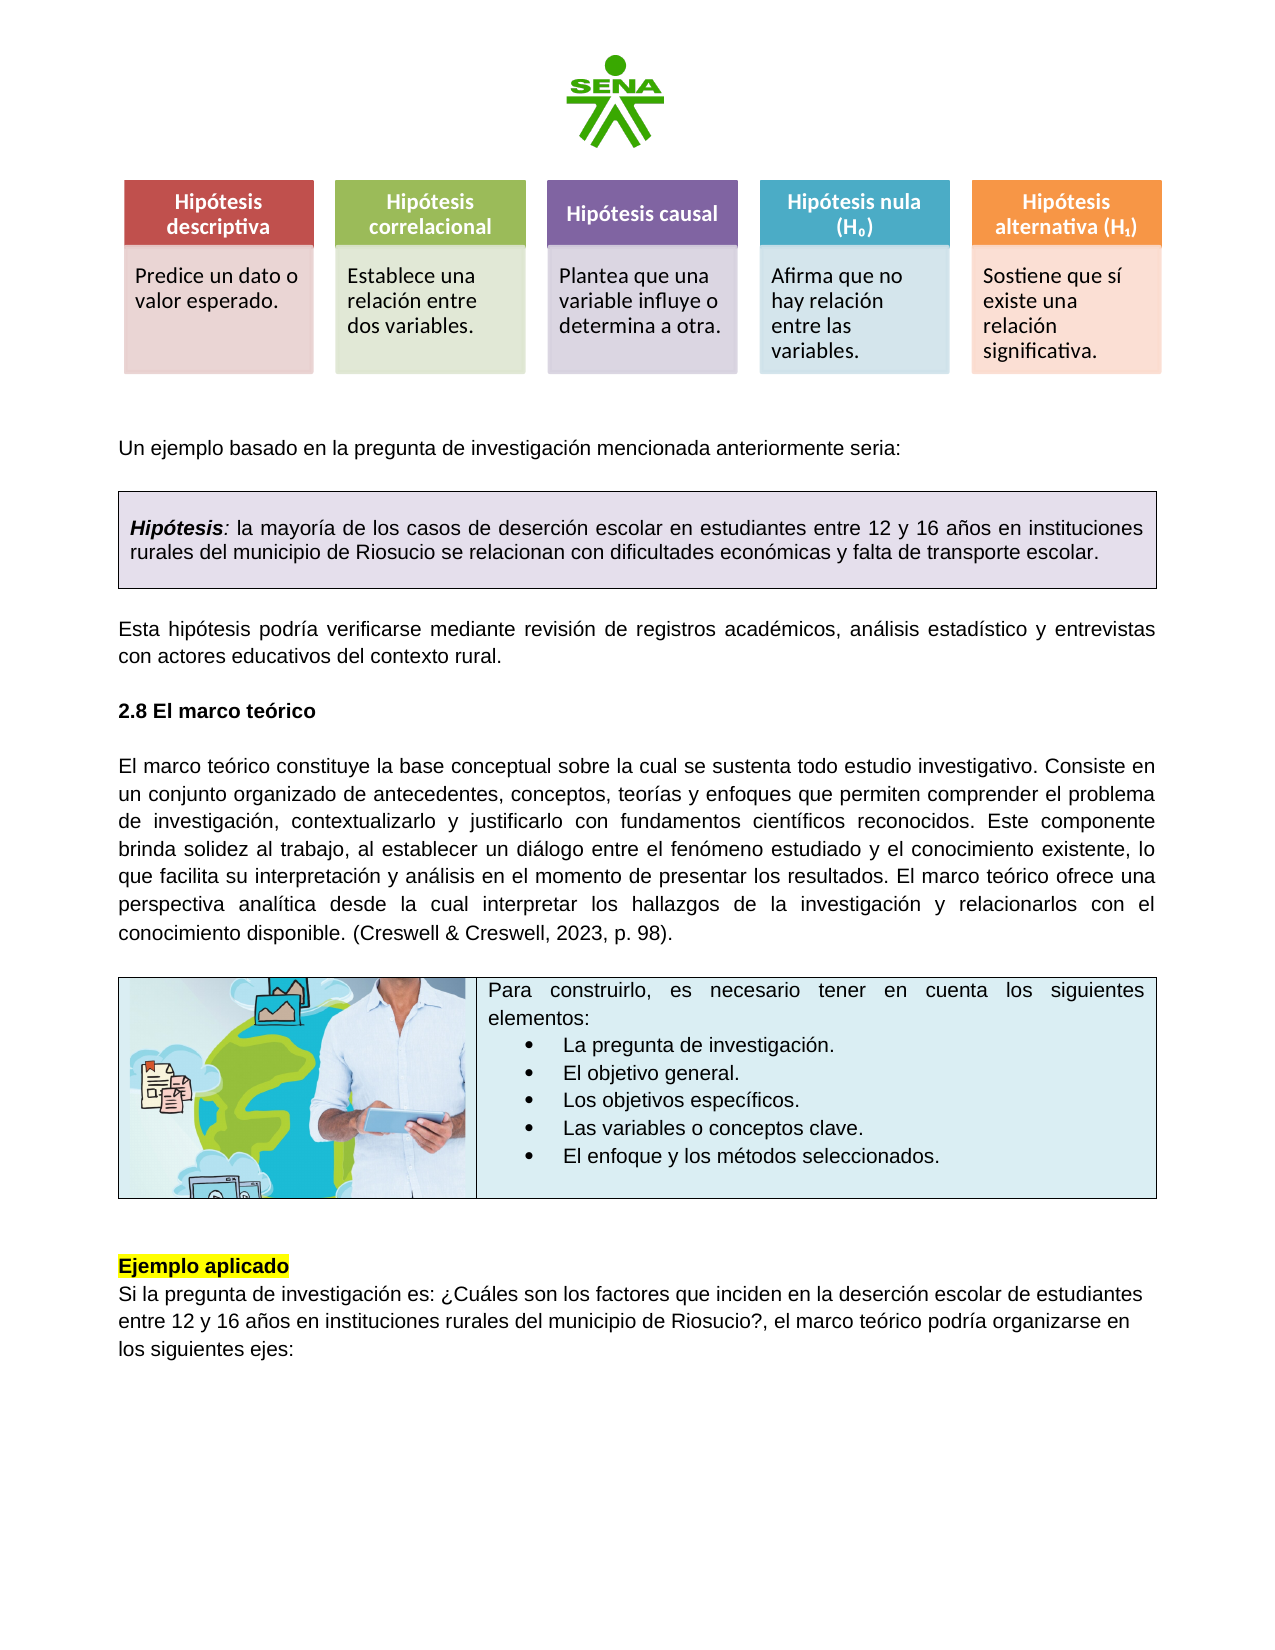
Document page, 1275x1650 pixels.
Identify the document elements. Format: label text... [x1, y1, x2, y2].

table_header [466, 978, 476, 1198]
table_header [119, 978, 129, 1198]
picture [129, 978, 466, 1198]
text 2.8 El marco teórico [118, 699, 1157, 723]
text El marco teórico constituye la base conceptual sobre la cual se sustenta todo estudio investigativo. Consiste en un conjunto organizado de antecedentes, conceptos, teorías y enfoques que permiten comprender el problema de investigación, contextualizarlo y justificarlo con fundamentos científicos reconocidos. Este componente brinda solidez al trabajo, al establecer un diálogo entre el fenómeno estudiado y el conocimiento existente, lo que facilita su interpretación y análisis en el momento de presentar los resultados. El marco teórico ofrece una perspectiva analítica desde la cual interpretar los hallazgos de la investigación y relacionarlos con el conocimiento disponible. (Creswell & Creswell, 2023, p. 98). [118, 754, 1157, 946]
text Un ejemplo basado en la pregunta de investigación mencionada anteriormente seria: [118, 436, 1157, 460]
table_header Hipótesis: la mayoría de los casos de deserción escolar en estudiantes entre 12 y 16 años en instituciones rurales del municipio de Riosucio se relacionan con dificultades económicas y falta de transporte escolar. [119, 492, 1156, 588]
picture [566, 55, 664, 148]
text Ejemplo aplicado Si la pregunta de investigación es: ¿Cuáles son los factores que inciden en la deserción escolar de estudiantes entre 12 y 16 años en instituciones rurales del municipio de Riosucio?, el marco teórico podría organizarse en los siguientes ejes: [118, 1254, 1157, 1360]
table_header Para construirlo, es necesario tener en cuenta los siguientes elementos: La pregunta de investigación. El objetivo general. Los objetivos específicos. Las variables o conceptos clave. El enfoque y los métodos seleccionados. [477, 978, 1156, 1198]
text Esta hipótesis podría verificarse mediante revisión de registros académicos, análisis estadístico y entrevistas con actores educativos del contexto rural. [118, 617, 1157, 668]
